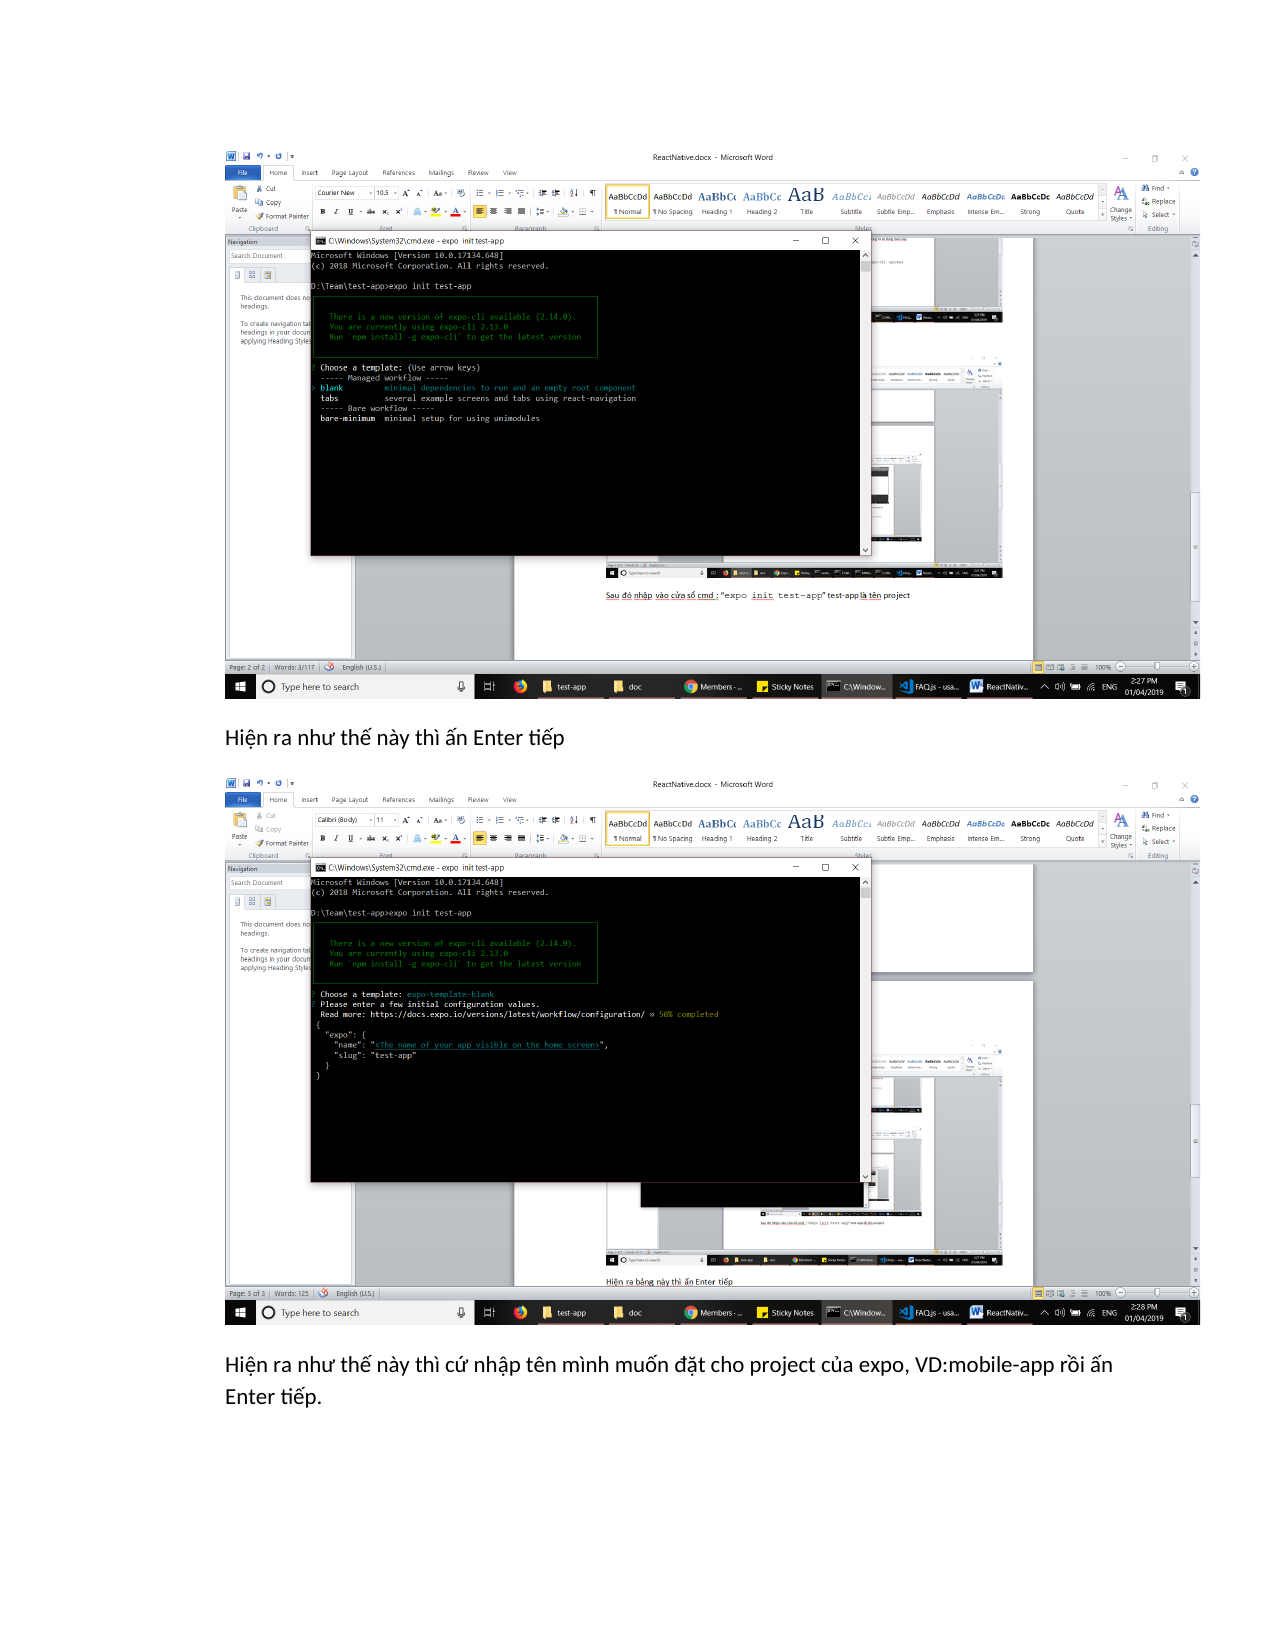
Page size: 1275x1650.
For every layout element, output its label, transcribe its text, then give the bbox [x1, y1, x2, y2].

text Hiện ra như thế này thì cứ nhập tên mình muốn đặt cho project của expo, VD:mobile-app rồi ấn Enter tiếp. [225, 1350, 1125, 1410]
picture [225, 776, 1200, 1325]
picture [225, 150, 1200, 699]
text Hiện ra như thế này thì ấn Enter tiếp [150, 723, 1125, 751]
